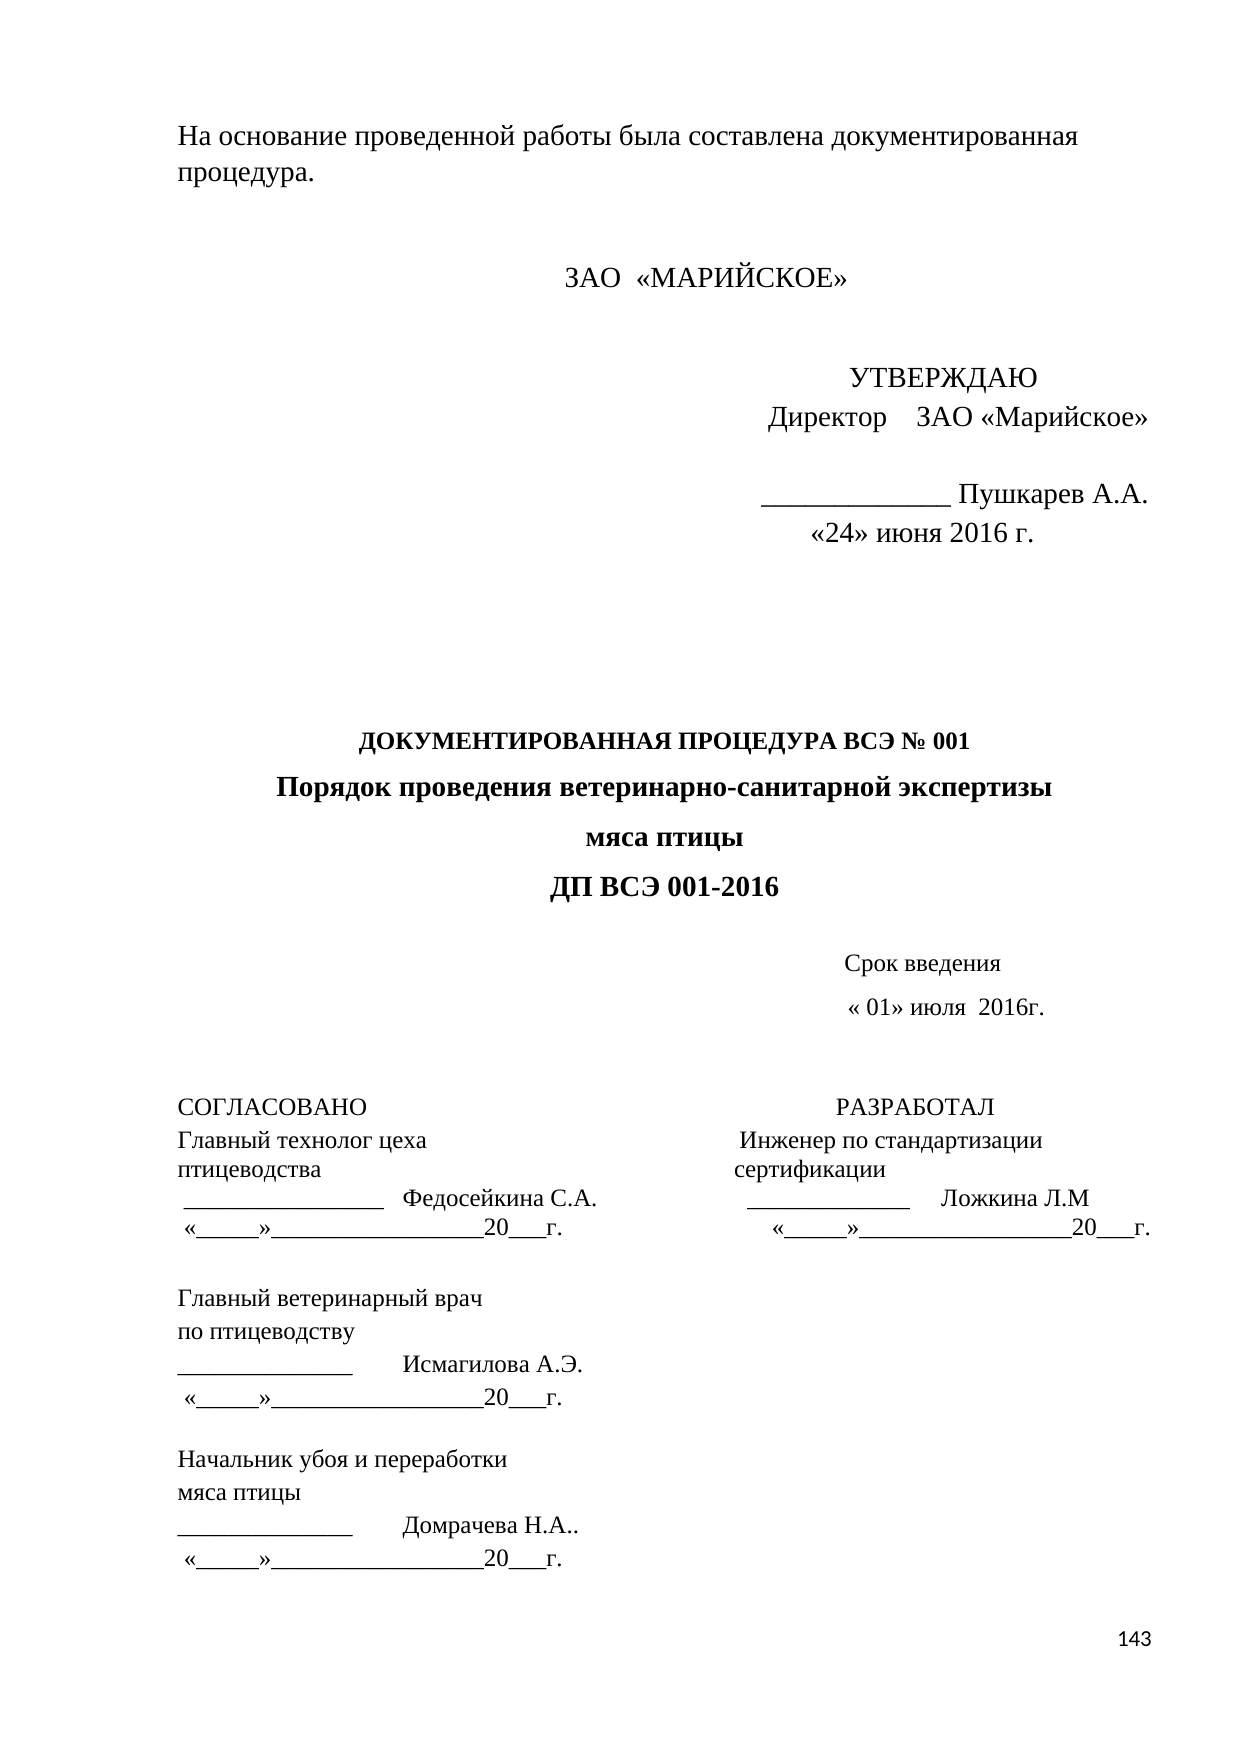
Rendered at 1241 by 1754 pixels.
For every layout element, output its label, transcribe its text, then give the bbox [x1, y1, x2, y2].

text УТВЕРЖДАЮ [398, 361, 1152, 394]
text птицеводства сертификации [177, 1154, 1152, 1183]
text мяса птицы [177, 819, 1152, 853]
text «_____»_________________20___г. «_____»_________________20___г. [177, 1212, 1152, 1278]
text Срок введения [620, 948, 1152, 977]
text Главный технолог цеха Инженер по стандартизации [177, 1125, 1152, 1154]
text Директор ЗАО «Марийское» [177, 399, 1152, 433]
text СОГЛАСОВАНО РАЗРАБОТАЛ [177, 1092, 1152, 1121]
text «_____»_________________20___г. [177, 1382, 1152, 1411]
text Начальник убоя и переработки [177, 1444, 1152, 1473]
text «24» июня 2016 г. [693, 515, 1152, 548]
text по птицеводству [177, 1316, 1152, 1345]
text ДП ВСЭ 001-2016 [177, 869, 1152, 903]
text _____________ Пушкарев А.А. [546, 476, 1152, 510]
text ______________ Домрачева Н.А.. [177, 1511, 1152, 1539]
text мяса птицы [177, 1477, 1152, 1506]
text На основание проведенной работы была составлена документированная процедура. [177, 118, 1152, 188]
text «_____»_________________20___г. [177, 1543, 1152, 1572]
text Главный ветеринарный врач [177, 1283, 1152, 1312]
text ДОКУМЕНТИРОВАННАЯ ПРОЦЕДУРА ВСЭ № 001 [177, 726, 1152, 754]
text ______________ Исмагилова А.Э. [177, 1349, 1152, 1378]
text Порядок проведения ветеринарно-санитарной экспертизы [177, 769, 1152, 802]
text « 01» июля 2016г. [841, 992, 1152, 1020]
text ________________ Федосейкина С.А. _____________ Ложкина Л.М [177, 1183, 1152, 1212]
text ЗАО «МАРИЙСКОЕ» [177, 260, 1152, 293]
